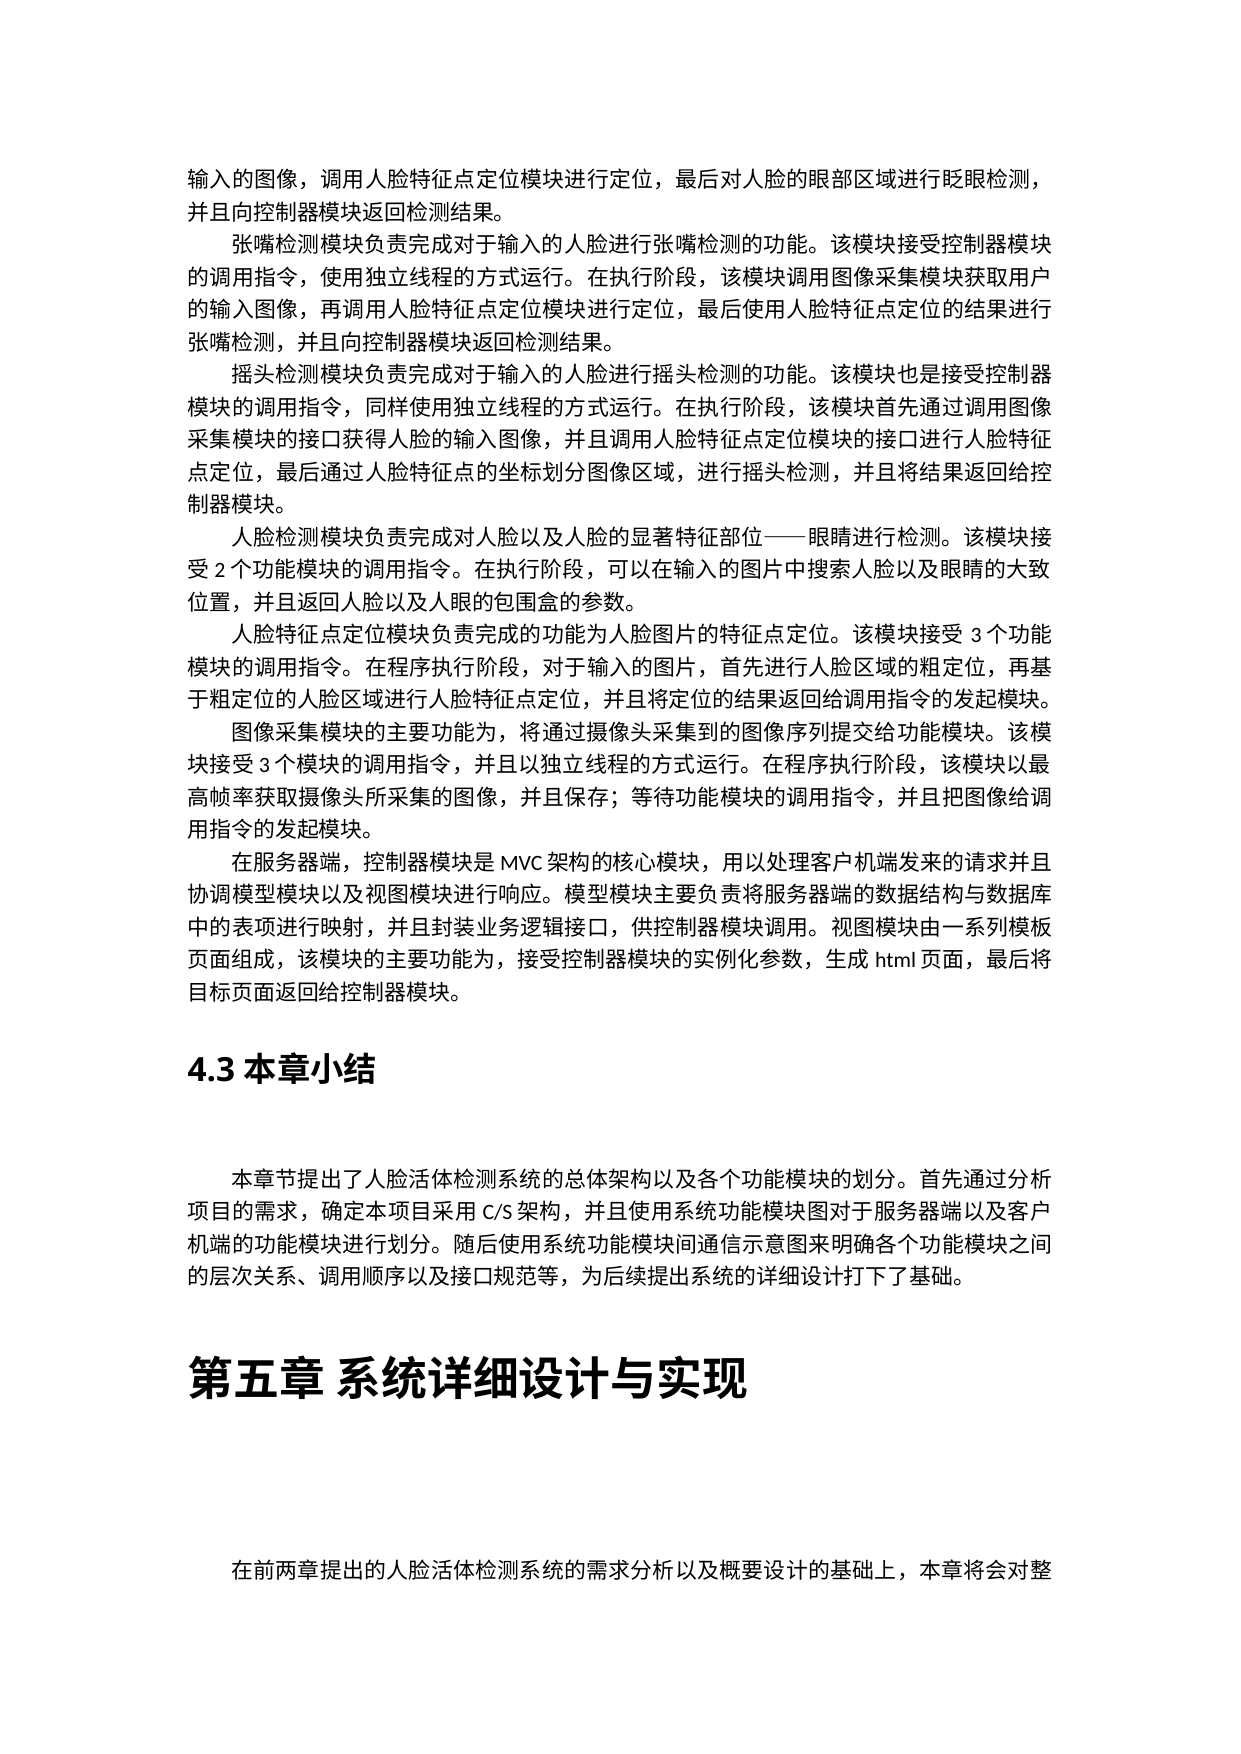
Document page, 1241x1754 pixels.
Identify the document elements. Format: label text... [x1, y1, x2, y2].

text 摇头检测模块负责完成对于输入的人脸进行摇头检测的功能。该模块也是接受控制器模块的调用指令，同样使用独立线程的方式运行。在执行阶段，该模块首先通过调用图像采集模块的接口获得人脸的输入图像，并且调用人脸特征点定位模块的接口进行人脸特征点定位，最后通过人脸特征点的坐标划分图像区域，进行摇头检测，并且将结果返回给控制器模块。 [187, 357, 1053, 519]
text 在服务器端，控制器模块是MVC架构的核心模块，用以处理客户机端发来的请求并且协调模型模块以及视图模块进行响应。模型模块主要负责将服务器端的数据结构与数据库中的表项进行映射，并且封装业务逻辑接口，供控制器模块调用。视图模块由一系列模板页面组成，该模块的主要功能为，接受控制器模块的实例化参数，生成html页面，最后将目标页面返回给控制器模块。 [187, 844, 1053, 1007]
text 人脸特征点定位模块负责完成的功能为人脸图片的特征点定位。该模块接受3个功能模块的调用指令。在程序执行阶段，对于输入的图片，首先进行人脸区域的粗定位，再基于粗定位的人脸区域进行人脸特征点定位，并且将定位的结果返回给调用指令的发起模块。 [187, 617, 1053, 714]
text 本章节提出了人脸活体检测系统的总体架构以及各个功能模块的划分。首先通过分析项目的需求，确定本项目采用C/S架构，并且使用系统功能模块图对于服务器端以及客户机端的功能模块进行划分。随后使用系统功能模块间通信示意图来明确各个功能模块之间的层次关系、调用顺序以及接口规范等，为后续提出系统的详细设计打下了基础。 [187, 1161, 1053, 1291]
text 人脸检测模块负责完成对人脸以及人脸的显著特征部位——眼睛进行检测。该模块接受2个功能模块的调用指令。在执行阶段，可以在输入的图片中搜索人脸以及眼睛的大致位置，并且返回人脸以及人眼的包围盒的参数。 [187, 519, 1053, 617]
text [187, 162, 1053, 227]
text 图像采集模块的主要功能为，将通过摄像头采集到的图像序列提交给功能模块。该模块接受3个模块的调用指令，并且以独立线程的方式运行。在程序执行阶段，该模块以最高帧率获取摄像头所采集的图像，并且保存；等待功能模块的调用指令，并且把图像给调用指令的发起模块。 [187, 714, 1053, 844]
subtitle 4.3 本章小结 [187, 1034, 1053, 1099]
subtitle 第五章 系统详细设计与实现 [187, 1327, 1053, 1424]
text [187, 1552, 1053, 1585]
text 张嘴检测模块负责完成对于输入的人脸进行张嘴检测的功能。该模块接受控制器模块的调用指令，使用独立线程的方式运行。在执行阶段，该模块调用图像采集模块获取用户的输入图像，再调用人脸特征点定位模块进行定位，最后使用人脸特征点定位的结果进行张嘴检测，并且向控制器模块返回检测结果。 [187, 227, 1053, 357]
